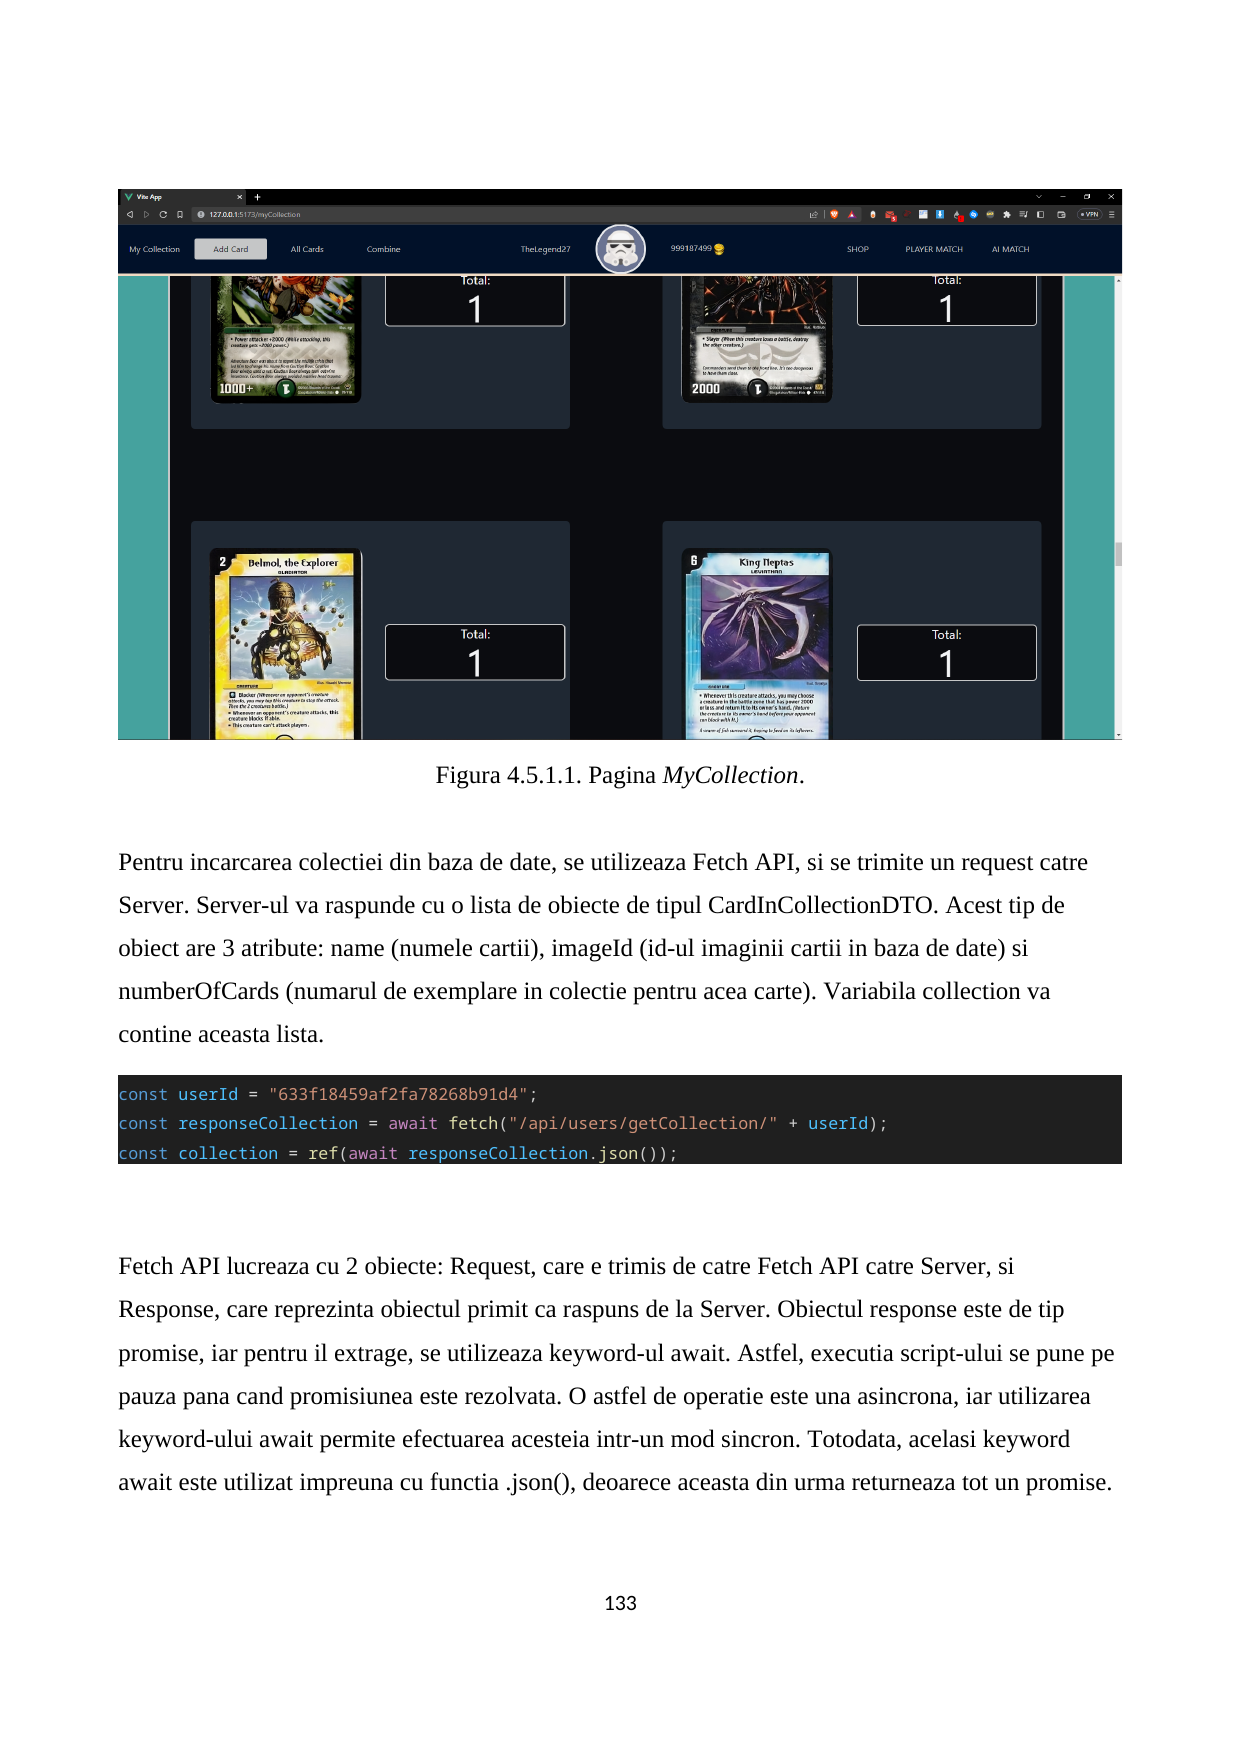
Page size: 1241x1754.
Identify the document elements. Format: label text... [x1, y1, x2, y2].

text Figura 4.5.1.1. Pagina MyCollection. [118, 760, 1122, 788]
text Pentru incarcarea colectiei din baza de date, se utilizeaza Fetch API, si se trimite un request catre Server. Server-ul va raspunde cu o lista de obiecte de tipul CardInCollectionDTO. Acest tip de obiect are 3 atribute: name (numele cartii), imageId (id-ul imaginii cartii in baza de date) si numberOfCards (numarul de exemplare in colectie pentru acea carte). Variabila collection va contine aceasta lista. [118, 847, 1122, 1048]
text const userId = "633f18459af2fa78268b91d4"; [118, 1075, 1122, 1105]
text const responseCollection = await fetch("/api/users/getCollection/" + userId); [118, 1105, 1122, 1134]
text const collection = ref(await responseCollection.json()); [118, 1134, 1122, 1164]
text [118, 1251, 1122, 1496]
picture [118, 189, 1123, 740]
